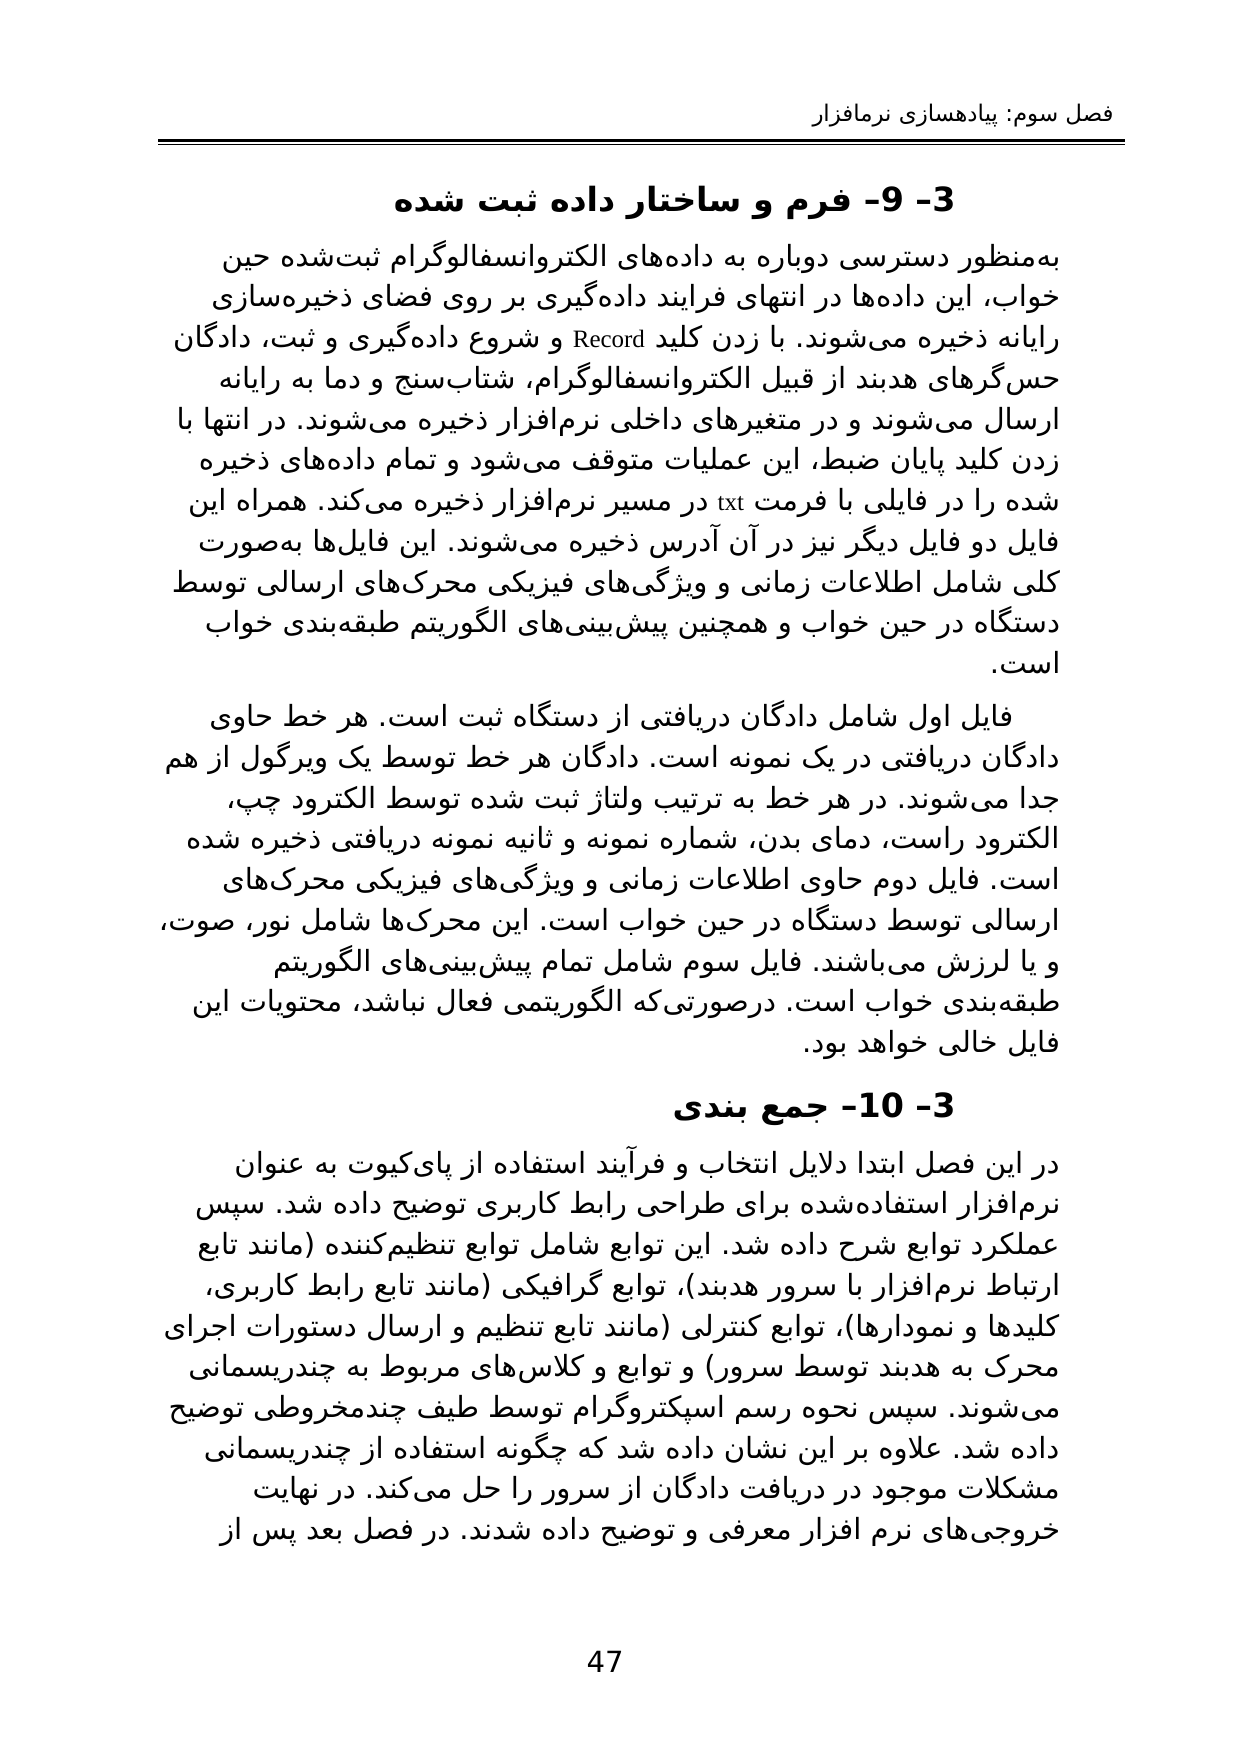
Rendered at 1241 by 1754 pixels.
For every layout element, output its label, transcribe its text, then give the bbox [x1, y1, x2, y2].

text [150, 1146, 1060, 1547]
subtitle جمع بندی [150, 1087, 1000, 1126]
text به‌منظور دسترسی دوباره به داده‌های الکتروانسفالوگرام ثبت‌شده حین خواب، این داده‌ها در انتهای فرایند داده‌گیری بر روی فضای ذخیره‌سازی رایانه ذخیره می‌شوند. با زدن کلید Record و شروع داده‌گیری و ثبت، دادگان حس‌گرهای هدبند از قبیل الکتروانسفالوگرام، شتاب‌سنج و دما به رایانه ارسال می‌شوند و در متغیرهای داخلی نرم‌افزار ذخیره می‌شوند. در انتها با زدن کلید پایان ضبط، این عملیات متوقف می‌شود و تمام داده‌های ذخیره شده را در فایلی با فرمت txt در مسیر نرم‌افزار ذخیره می‌کند. همراه این فایل دو فایل دیگر نیز در آن آدرس ذخیره می‌شوند. این فایل‌ها به‌صورت کلی شامل اطلاعات زمانی و ویژگی‌های فیزیکی محرک‌های ارسالی توسط دستگاه در حین خواب و همچنین پیش‌بینی‌های الگوریتم طبقه‌بندی خواب است. [150, 239, 1060, 680]
subtitle فرم و ساختار داده ثبت شده [150, 180, 1000, 219]
text فایل اول شامل دادگان دریافتی از دستگاه ثبت است. هر خط حاوی دادگان دریافتی در یک نمونه است. دادگان هر خط توسط یک ویرگول از هم جدا می‌شوند. در هر خط به ترتیب ولتاژ ثبت شده توسط الکترود چپ، الکترود راست، دمای بدن، شماره نمونه و ثانیه نمونه دریافتی ذخیره شده است. فایل دوم حاوی اطلاعات زمانی و ویژگی‌های فیزیکی محرک‌های ارسالی توسط دستگاه در حین خواب است. این محرک‌ها شامل نور، صوت، و یا لرزش می‌باشند. فایل سوم شامل تمام پیش‌بینی‌های الگوریتم طبقه‌بندی خواب است. درصورتی‌که الگوریتمی فعال نباشد، محتویات این فایل خالی خواهد بود. [150, 699, 1060, 1059]
